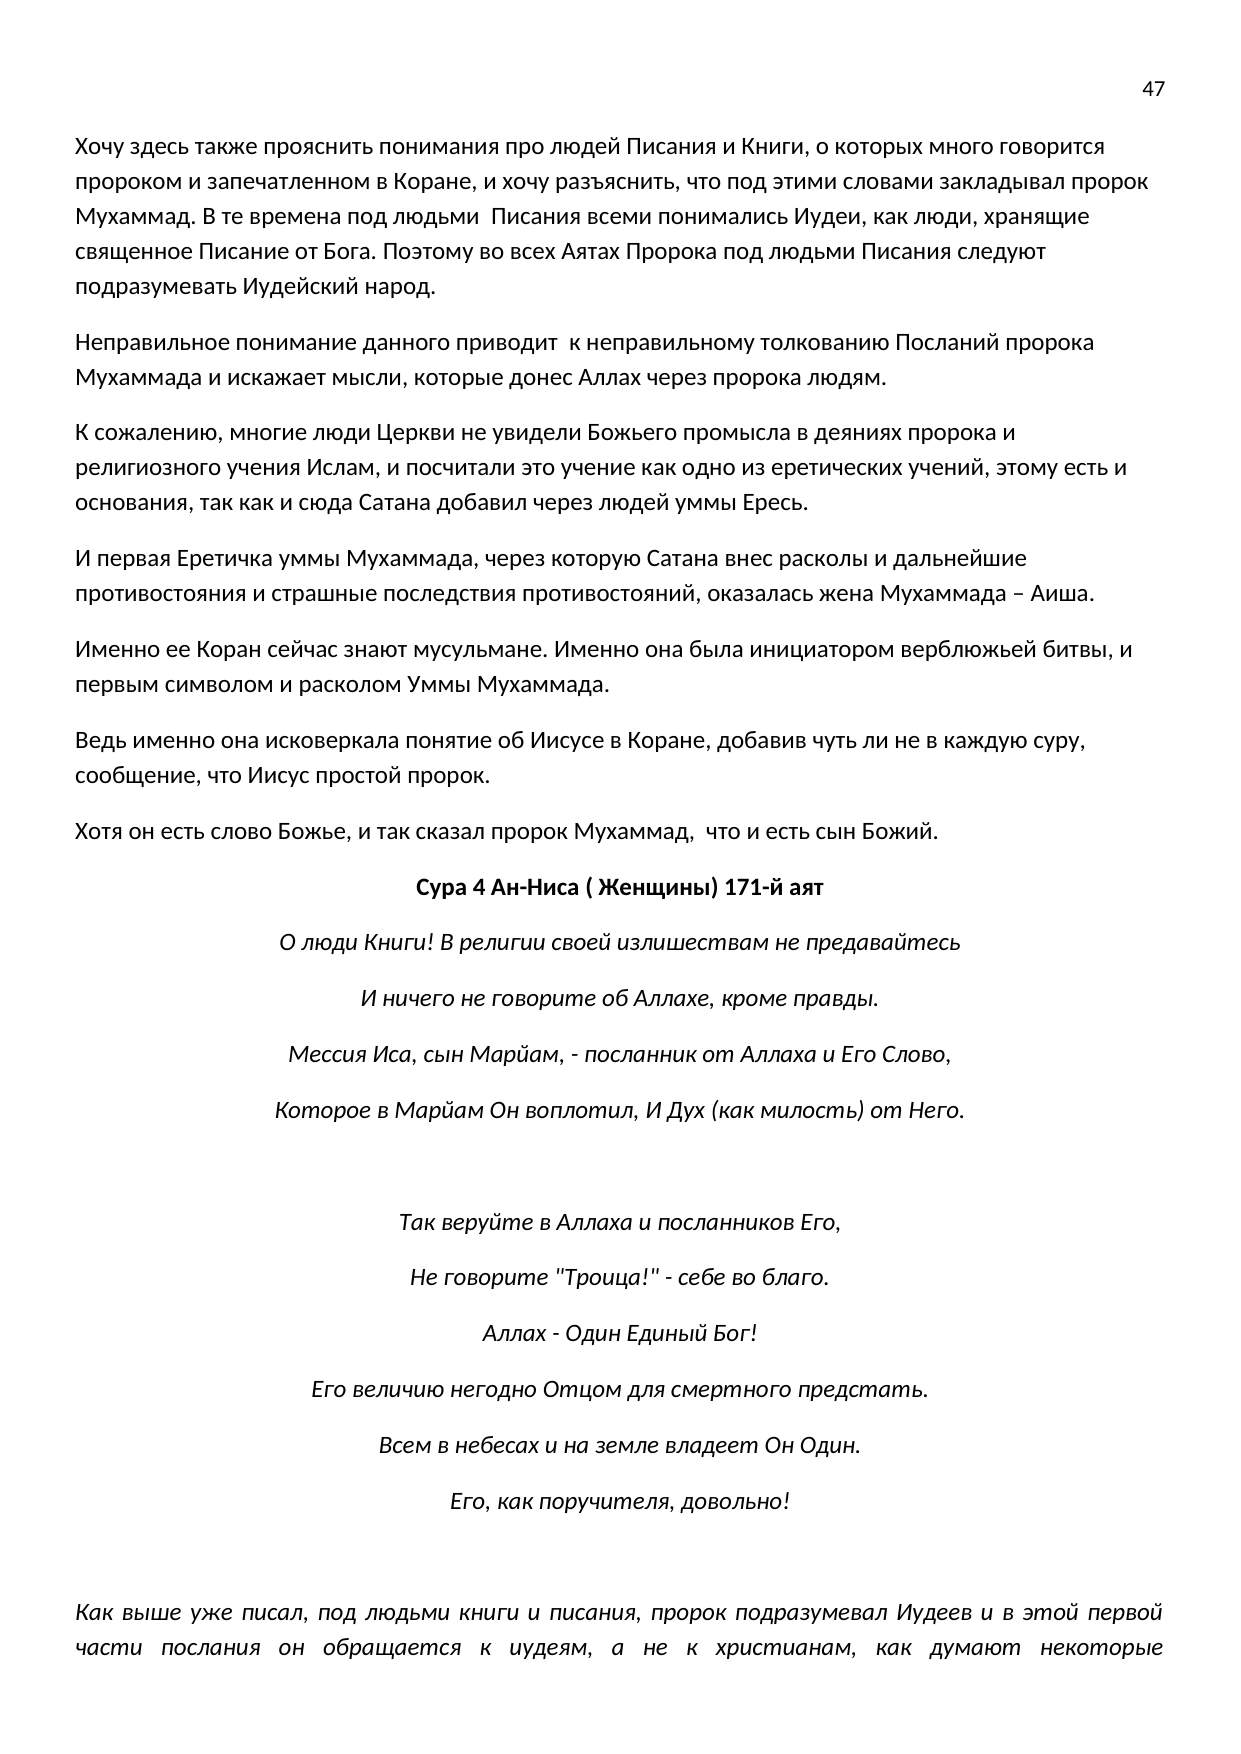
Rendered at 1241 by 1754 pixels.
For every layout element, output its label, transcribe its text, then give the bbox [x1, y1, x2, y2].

text Не говорите "Троица!" - себе во благо. [75, 1261, 1165, 1292]
text Всем в небесах и на земле владеет Он Один. [75, 1429, 1165, 1459]
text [75, 1596, 1165, 1662]
text Аллах - Один Единый Бог! [75, 1317, 1165, 1348]
text Ведь именно она исковеркала понятие об Иисусе в Коране, добавив чуть ли не в каждую суру, сообщение, что Иисус простой пророк. [75, 724, 1165, 789]
text Неправильное понимание данного приводит к неправильному толкованию Посланий пророка Мухаммада и искажает мысли, которые донес Аллах через пророка людям. [75, 326, 1165, 391]
text Так веруйте в Аллаха и посланников Его, [75, 1206, 1165, 1236]
text К сожалению, многие люди Церкви не увидели Божьего промысла в деяниях пророка и религиозного учения Ислам, и посчитали это учение как одно из еретических учений, этому есть и основания, так как и сюда Сатана добавил через людей уммы Ересь. [75, 416, 1165, 517]
text Которое в Марйам Он воплотил, И Дух (как милость) от Него. [75, 1094, 1165, 1124]
text Хочу здесь также прояснить понимания про людей Писания и Книги, о которых много говорится пророком и запечатленном в Коране, и хочу разъяснить, что под этими словами закладывал пророк Мухаммад. В те времена под людьми Писания всеми понимались Иудеи, как люди, хранящие священное Писание от Бога. Поэтому во всех Аятах Пророка под людьми Писания следуют подразумевать Иудейский народ. [75, 130, 1165, 300]
text И ничего не говорите об Аллахе, кроме правды. [75, 982, 1165, 1013]
text Именно ее Коран сейчас знают мусульмане. Именно она была инициатором верблюжьей битвы, и первым символом и расколом Уммы Мухаммада. [75, 633, 1165, 699]
text И первая Еретичка уммы Мухаммада, через которую Сатана внес расколы и дальнейшие противостояния и страшные последствия противостояний, оказалась жена Мухаммада – Аиша. [75, 542, 1165, 608]
text О люди Книги! В религии своей излишествам не предавайтесь [75, 926, 1165, 957]
text Хотя он есть слово Божье, и так сказал пророк Мухаммад, что и есть сын Божий. [75, 815, 1165, 845]
text Сура 4 Ан-Ниса ( Женщины) 171-й аят [75, 871, 1165, 901]
text Мессия Иса, сын Марйам, - посланник от Аллаха и Его Слово, [75, 1038, 1165, 1069]
text Его, как поручителя, довольно! [75, 1485, 1165, 1515]
text Его величию негодно Отцом для смертного предстать. [75, 1373, 1165, 1404]
